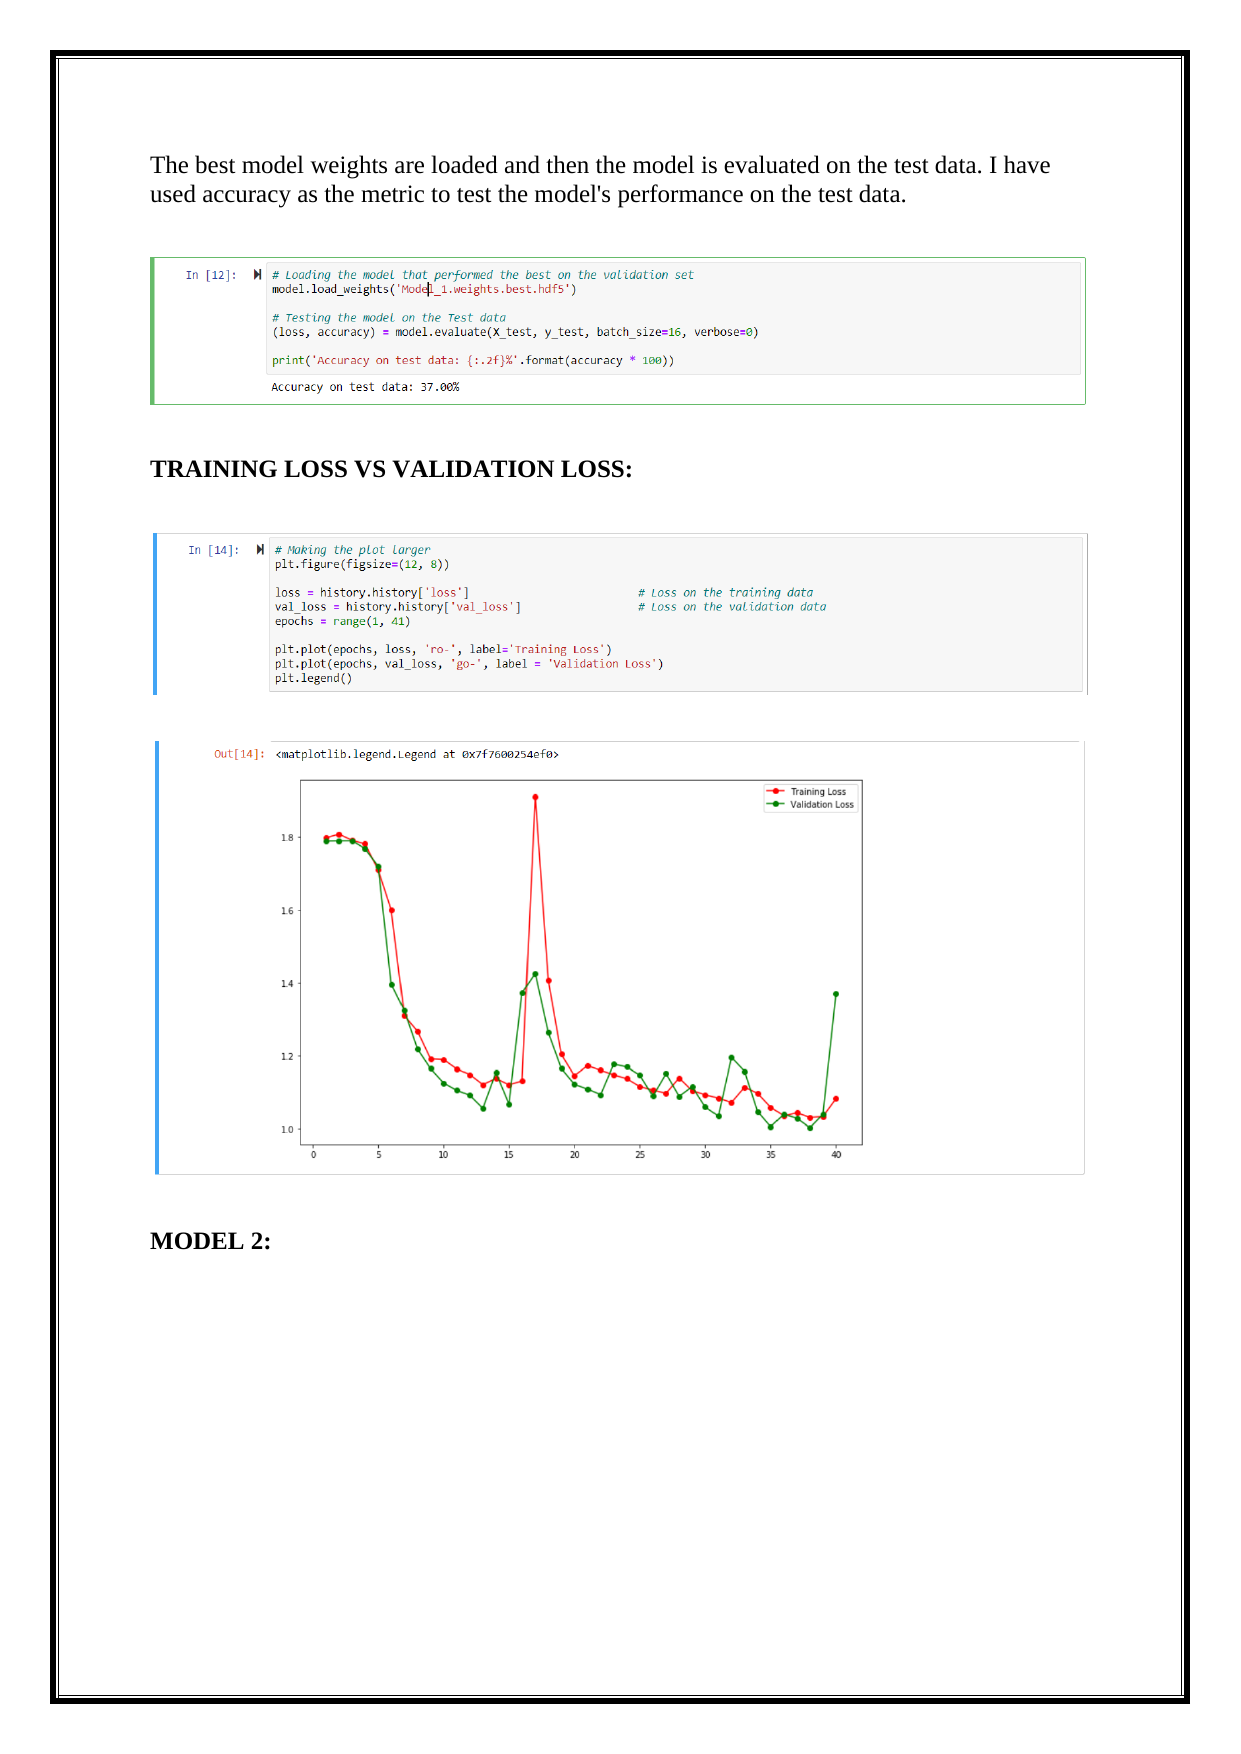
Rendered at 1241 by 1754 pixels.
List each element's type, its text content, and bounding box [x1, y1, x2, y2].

picture [150, 254, 1091, 408]
text TRAINING LOSS VS VALIDATION LOSS: [150, 454, 1090, 483]
text The best model weights are loaded and then the model is evaluated on the test data. I have used accuracy as the metric to test the model's performance on the test data. [907, 150, 1090, 207]
picture [150, 741, 1091, 1179]
text MODEL 2: [150, 1226, 1090, 1255]
picture [150, 530, 1091, 695]
